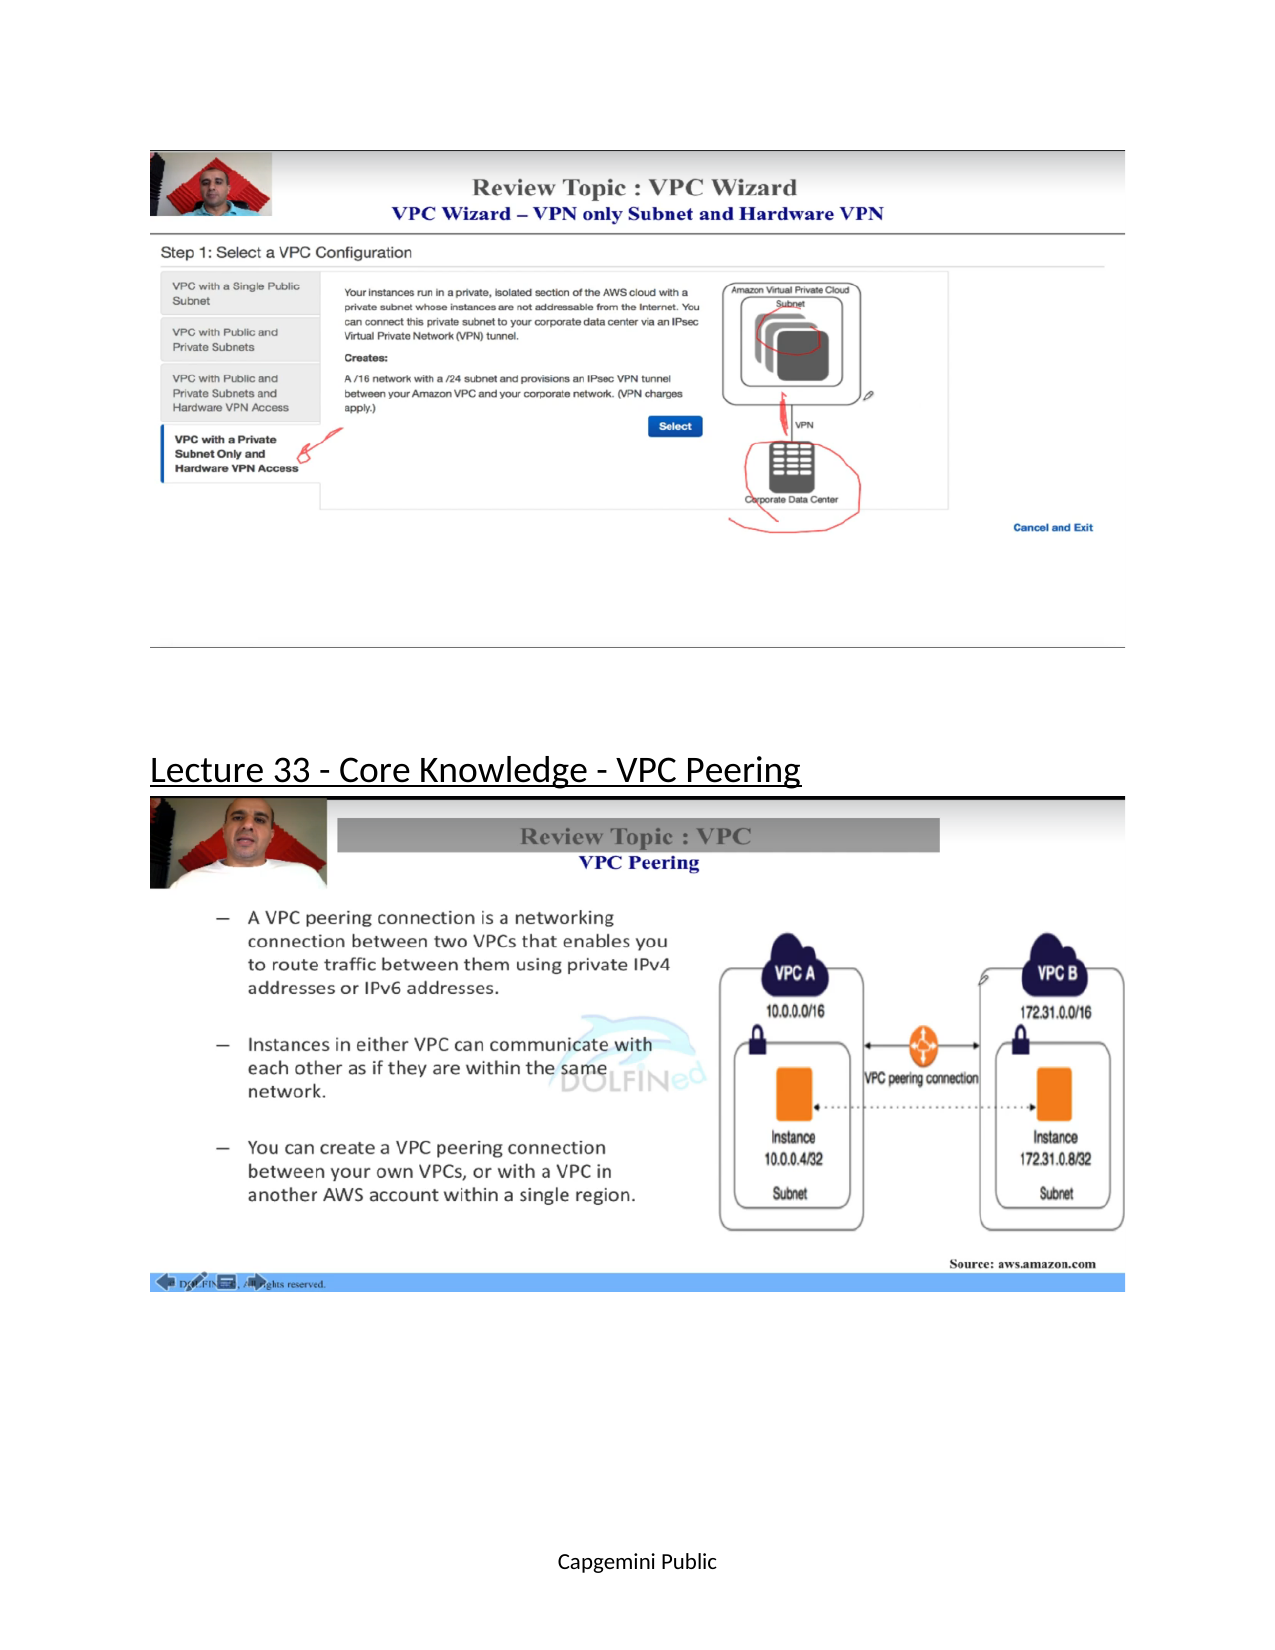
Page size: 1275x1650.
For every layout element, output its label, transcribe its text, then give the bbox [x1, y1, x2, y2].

picture [150, 150, 1125, 648]
text Lecture 33 - Core Knowledge - VPC Peering [150, 746, 1125, 796]
picture [150, 796, 1125, 1292]
